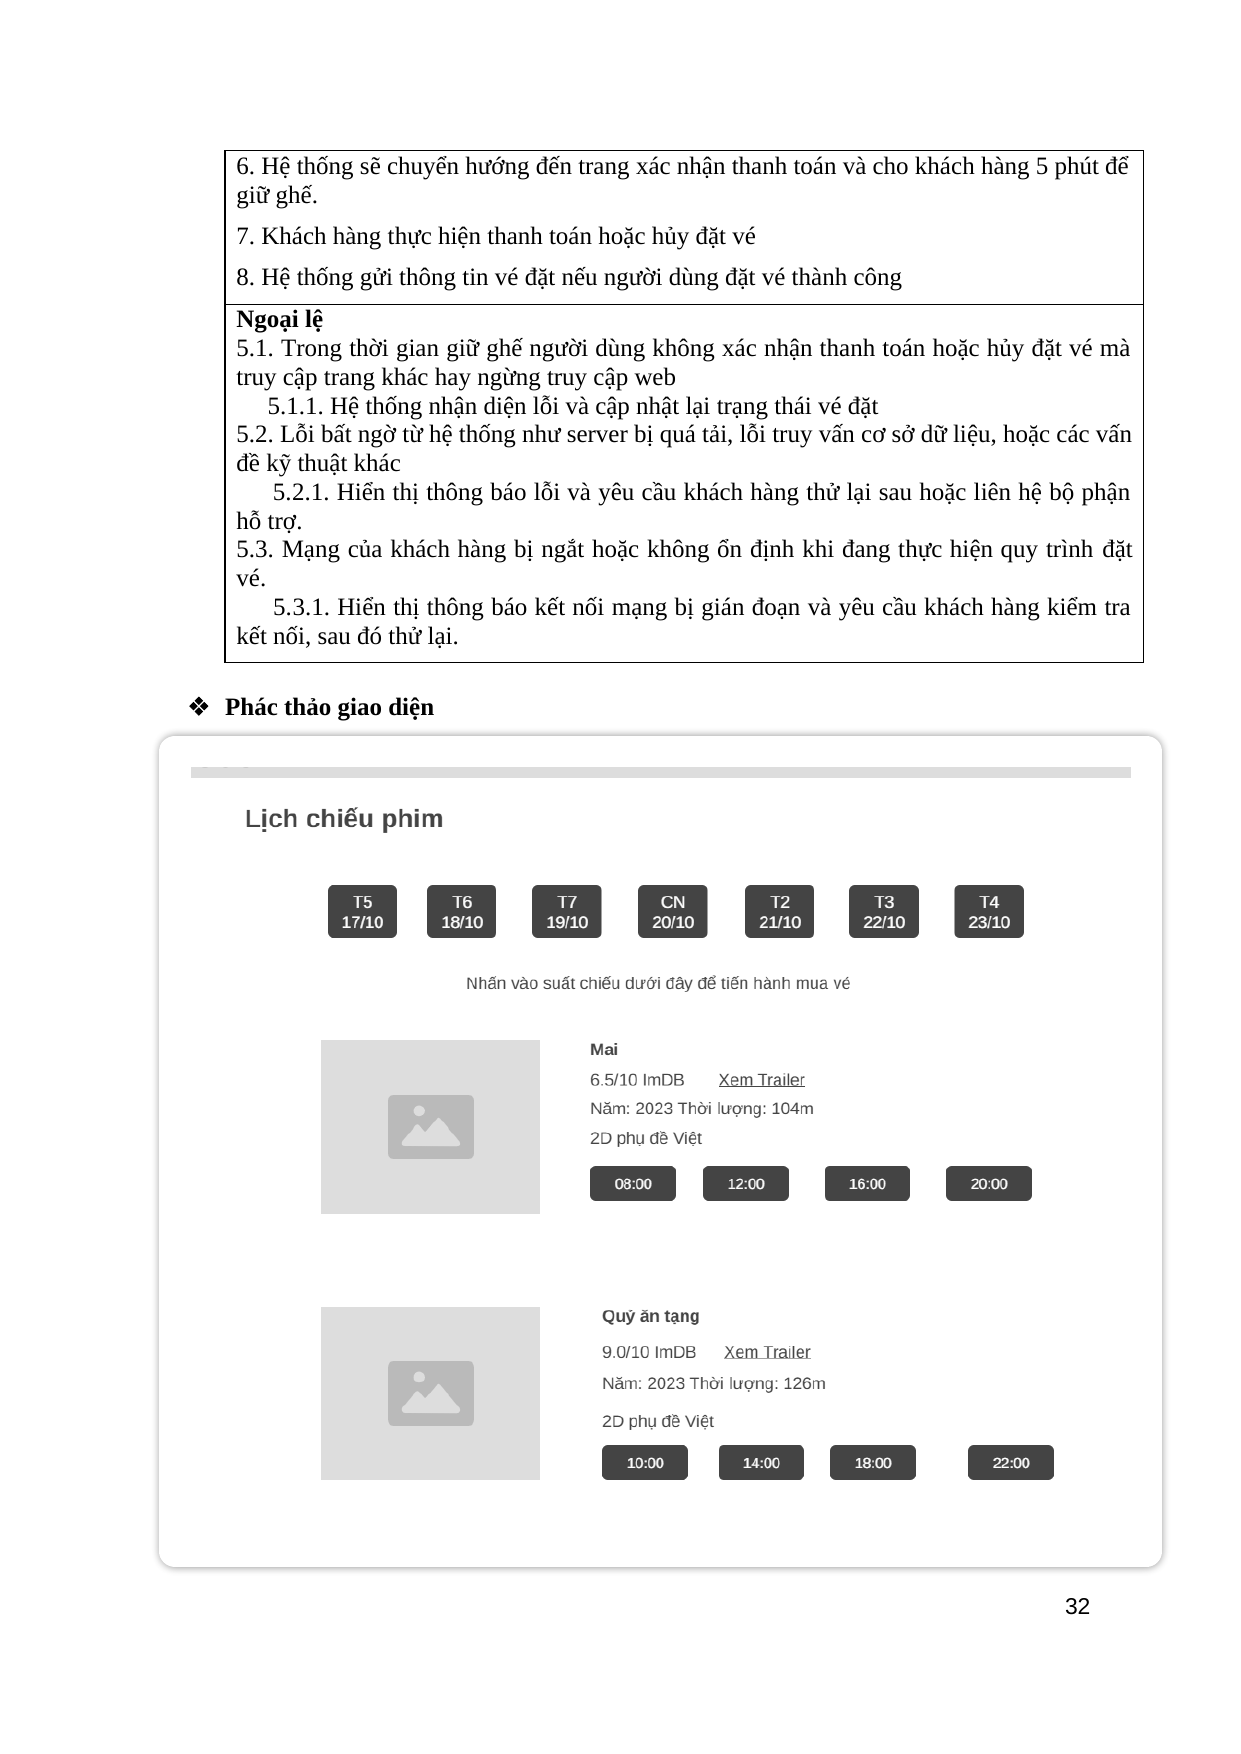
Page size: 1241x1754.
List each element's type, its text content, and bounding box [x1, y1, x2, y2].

picture [191, 767, 1131, 1536]
table_cell Ngoại lệ 5.1. Trong thời gian giữ ghế người dùng không xác nhận thanh toán hoặc hủy đặt vé mà truy cập trang khác hay ngừng truy cập web 5.1.1. Hệ thống nhận diện lỗi và cập nhật lại trạng thái vé đặt 5.2. Lỗi bất ngờ từ hệ thống như server bị quá tải, lỗi truy vấn cơ sở dữ liệu, hoặc các vấn đề kỹ thuật khác 5.2.1. Hiển thị thông báo lỗi và yêu cầu khách hàng thử lại sau hoặc liên hệ bộ phận hỗ trợ. 5.3. Mạng của khách hàng bị ngắt hoặc không ổn định khi đang thực hiện quy trình đặt vé. 5.3.1. Hiển thị thông báo kết nối mạng bị gián đoạn và yêu cầu khách hàng kiểm tra kết nối, sau đó thử lại. [226, 305, 1143, 662]
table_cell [226, 151, 1143, 303]
list Phác thảo giao diện [187, 692, 1090, 721]
